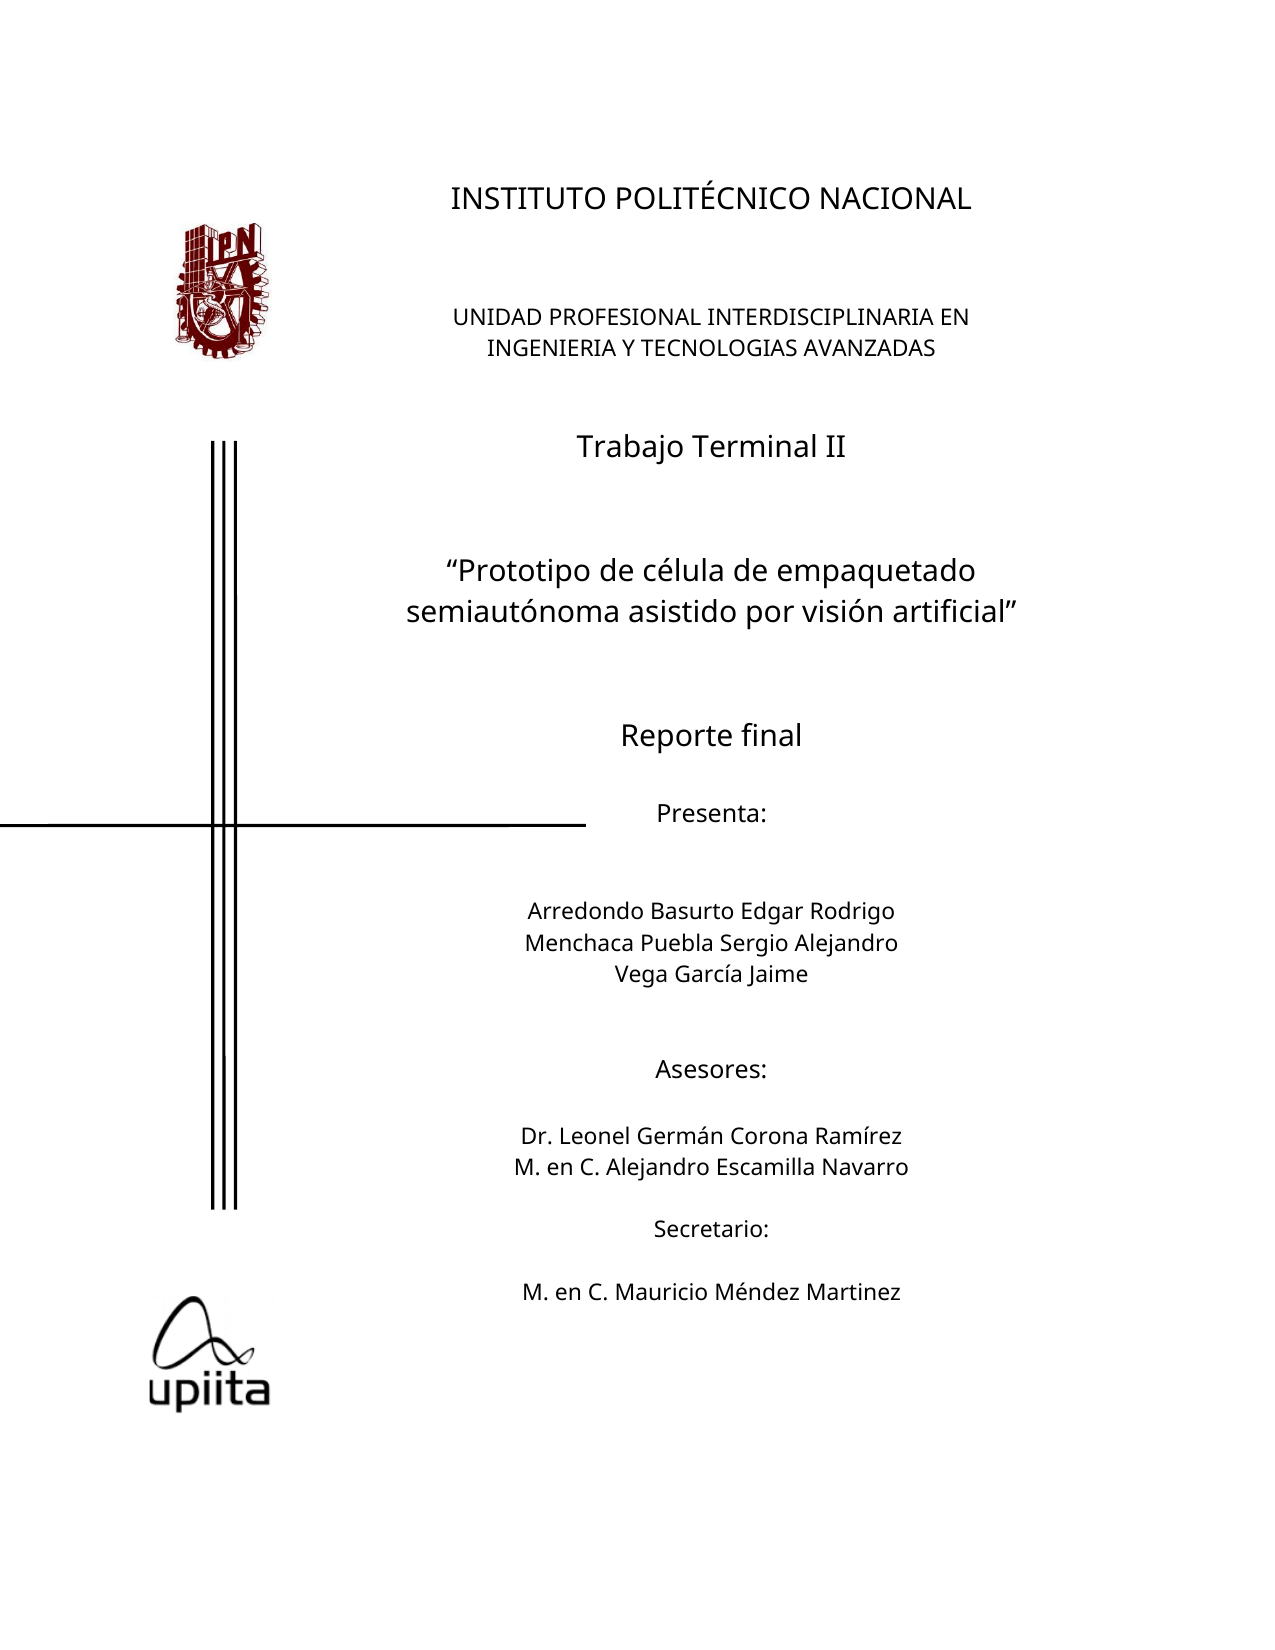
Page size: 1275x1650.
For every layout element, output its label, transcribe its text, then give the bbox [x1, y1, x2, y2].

picture [173, 223, 273, 362]
text “Prototipo de célula de empaquetado [295, 549, 1127, 590]
text M. en C. Mauricio Méndez Martinez [295, 1276, 1127, 1307]
text semiautónoma asistido por visión artificial” [295, 590, 1127, 631]
text Menchaca Puebla Sergio Alejandro [295, 927, 1127, 958]
text Reporte final [295, 714, 1127, 755]
text Vega García Jaime [295, 958, 1127, 989]
picture [149, 1296, 274, 1415]
text Trabajo Terminal II [295, 426, 1127, 467]
text M. en C. Alejandro Escamilla Navarro [295, 1151, 1127, 1182]
text Arredondo Basurto Edgar Rodrigo [295, 895, 1127, 927]
text Asesores: [295, 1052, 1127, 1086]
text Dr. Leonel Germán Corona Ramírez [295, 1120, 1127, 1151]
text Secretario: [295, 1213, 1127, 1245]
text INGENIERIA Y TECNOLOGIAS AVANZADAS [295, 332, 1127, 363]
text INSTITUTO POLITÉCNICO NACIONAL [295, 177, 1127, 218]
text Presenta: [295, 796, 1127, 830]
text UNIDAD PROFESIONAL INTERDISCIPLINARIA EN [295, 301, 1127, 332]
